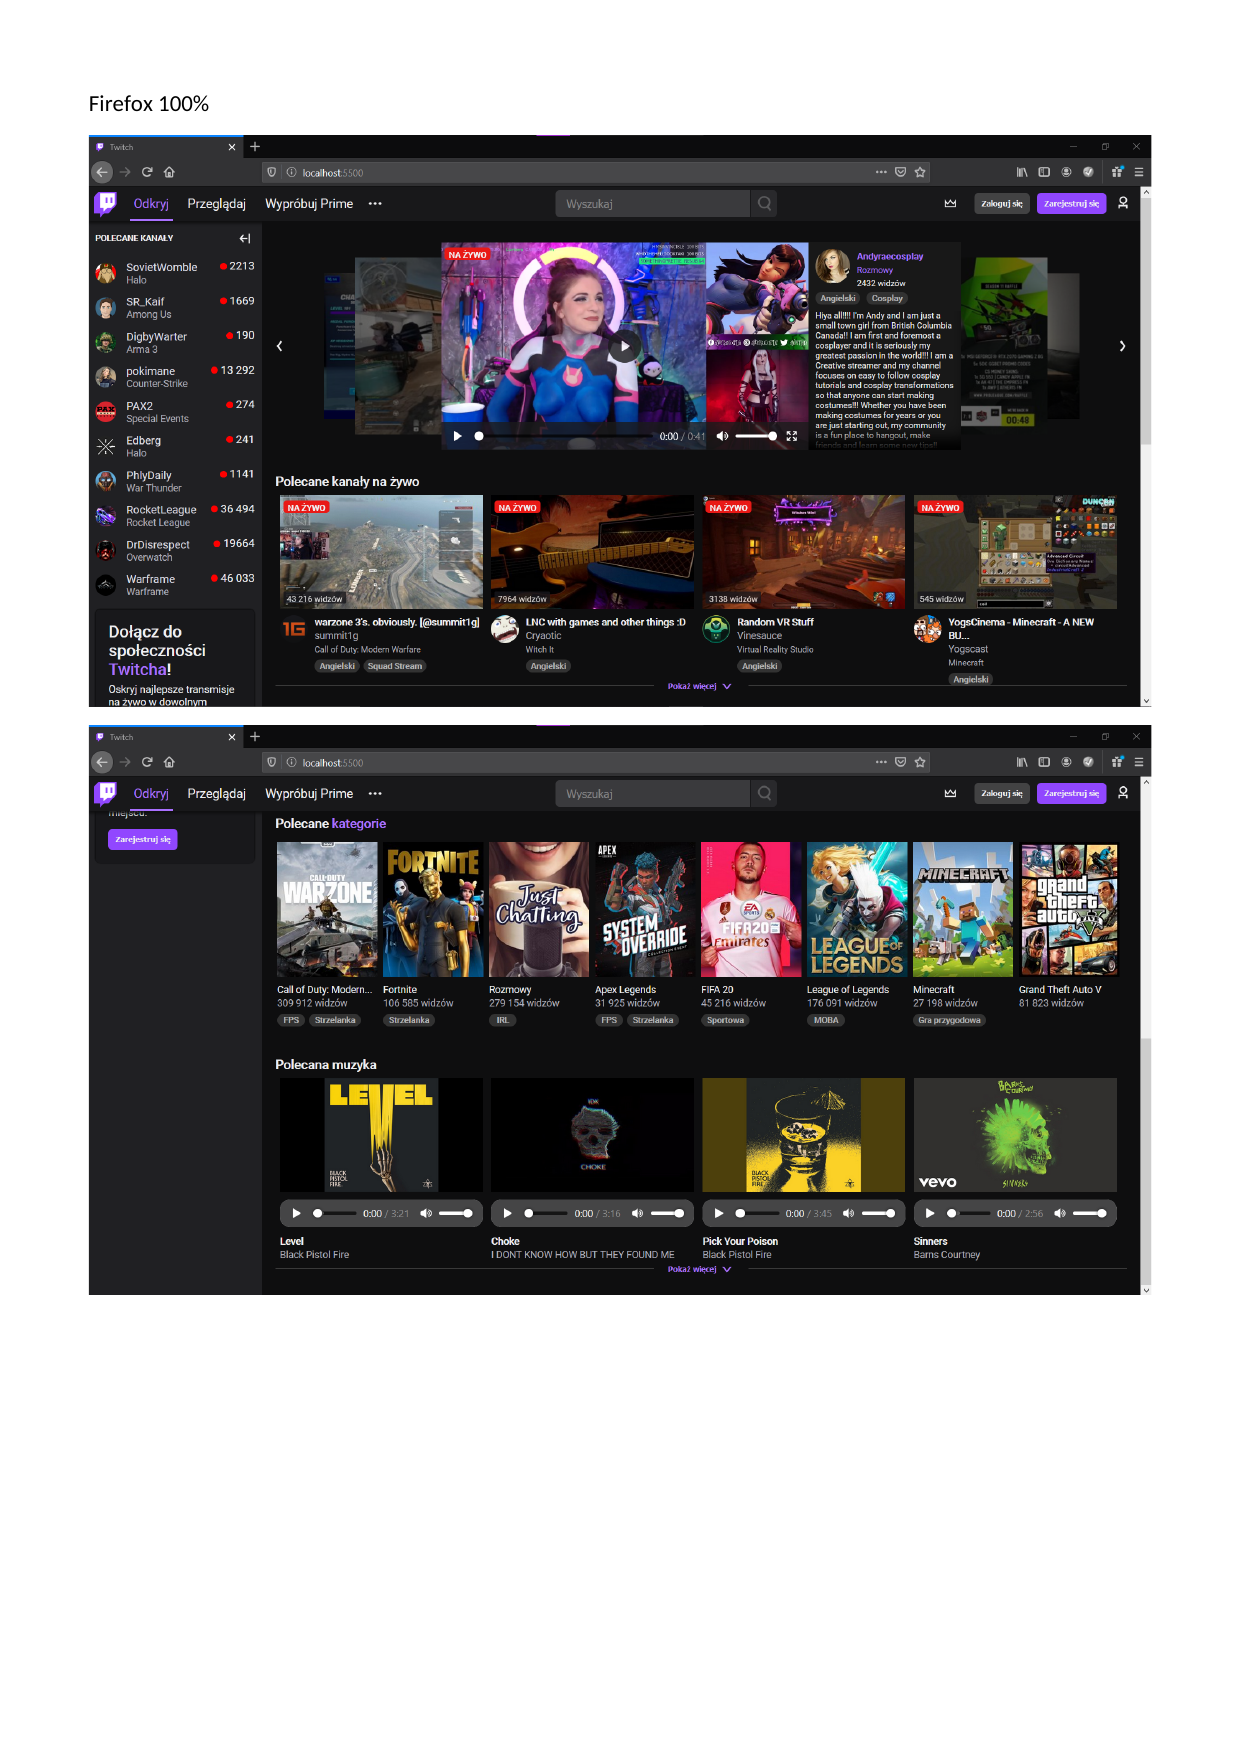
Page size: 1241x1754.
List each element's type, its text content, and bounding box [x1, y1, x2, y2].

text Firefox 100% [89, 89, 1152, 117]
picture [88, 725, 1152, 1295]
picture [88, 135, 1152, 707]
